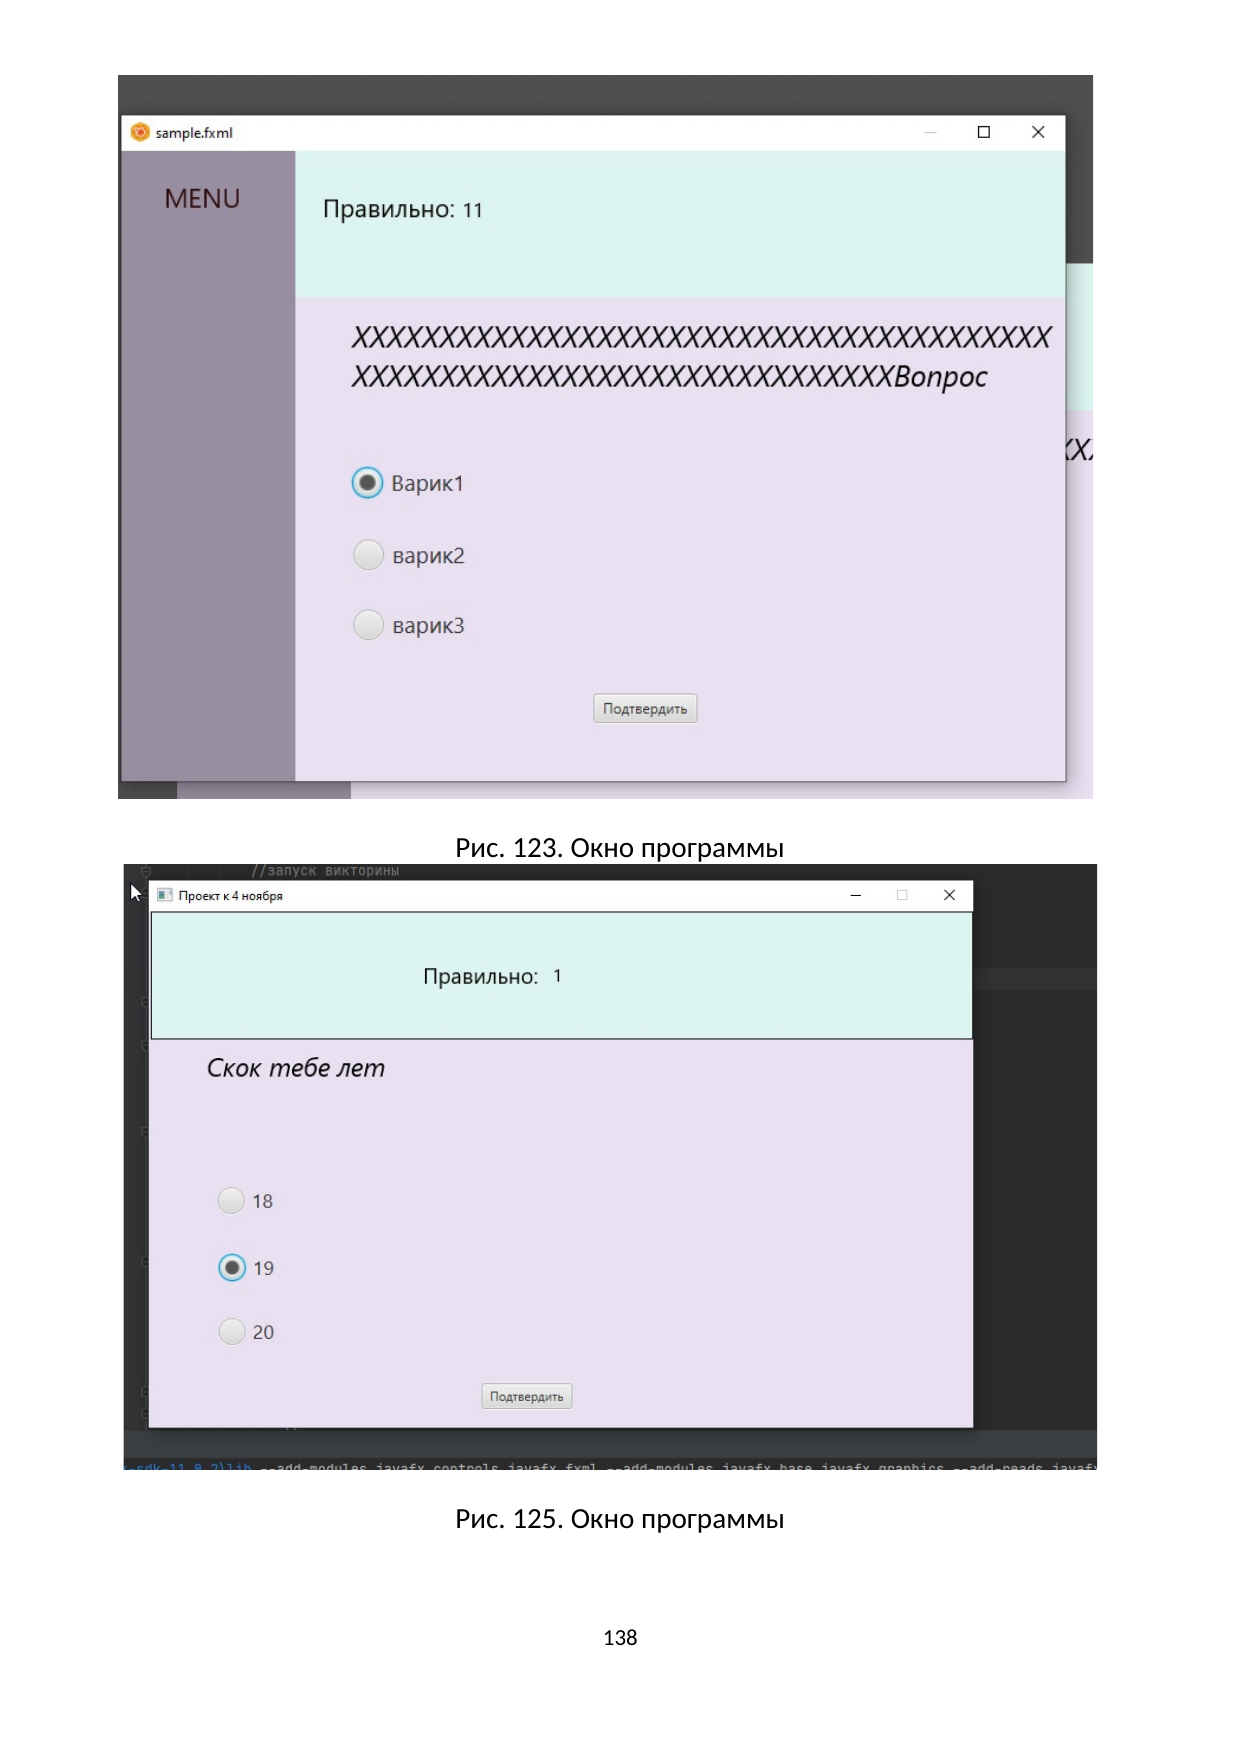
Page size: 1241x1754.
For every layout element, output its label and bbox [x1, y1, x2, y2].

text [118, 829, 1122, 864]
picture [118, 75, 1094, 799]
picture [123, 864, 1098, 1470]
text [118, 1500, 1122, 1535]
